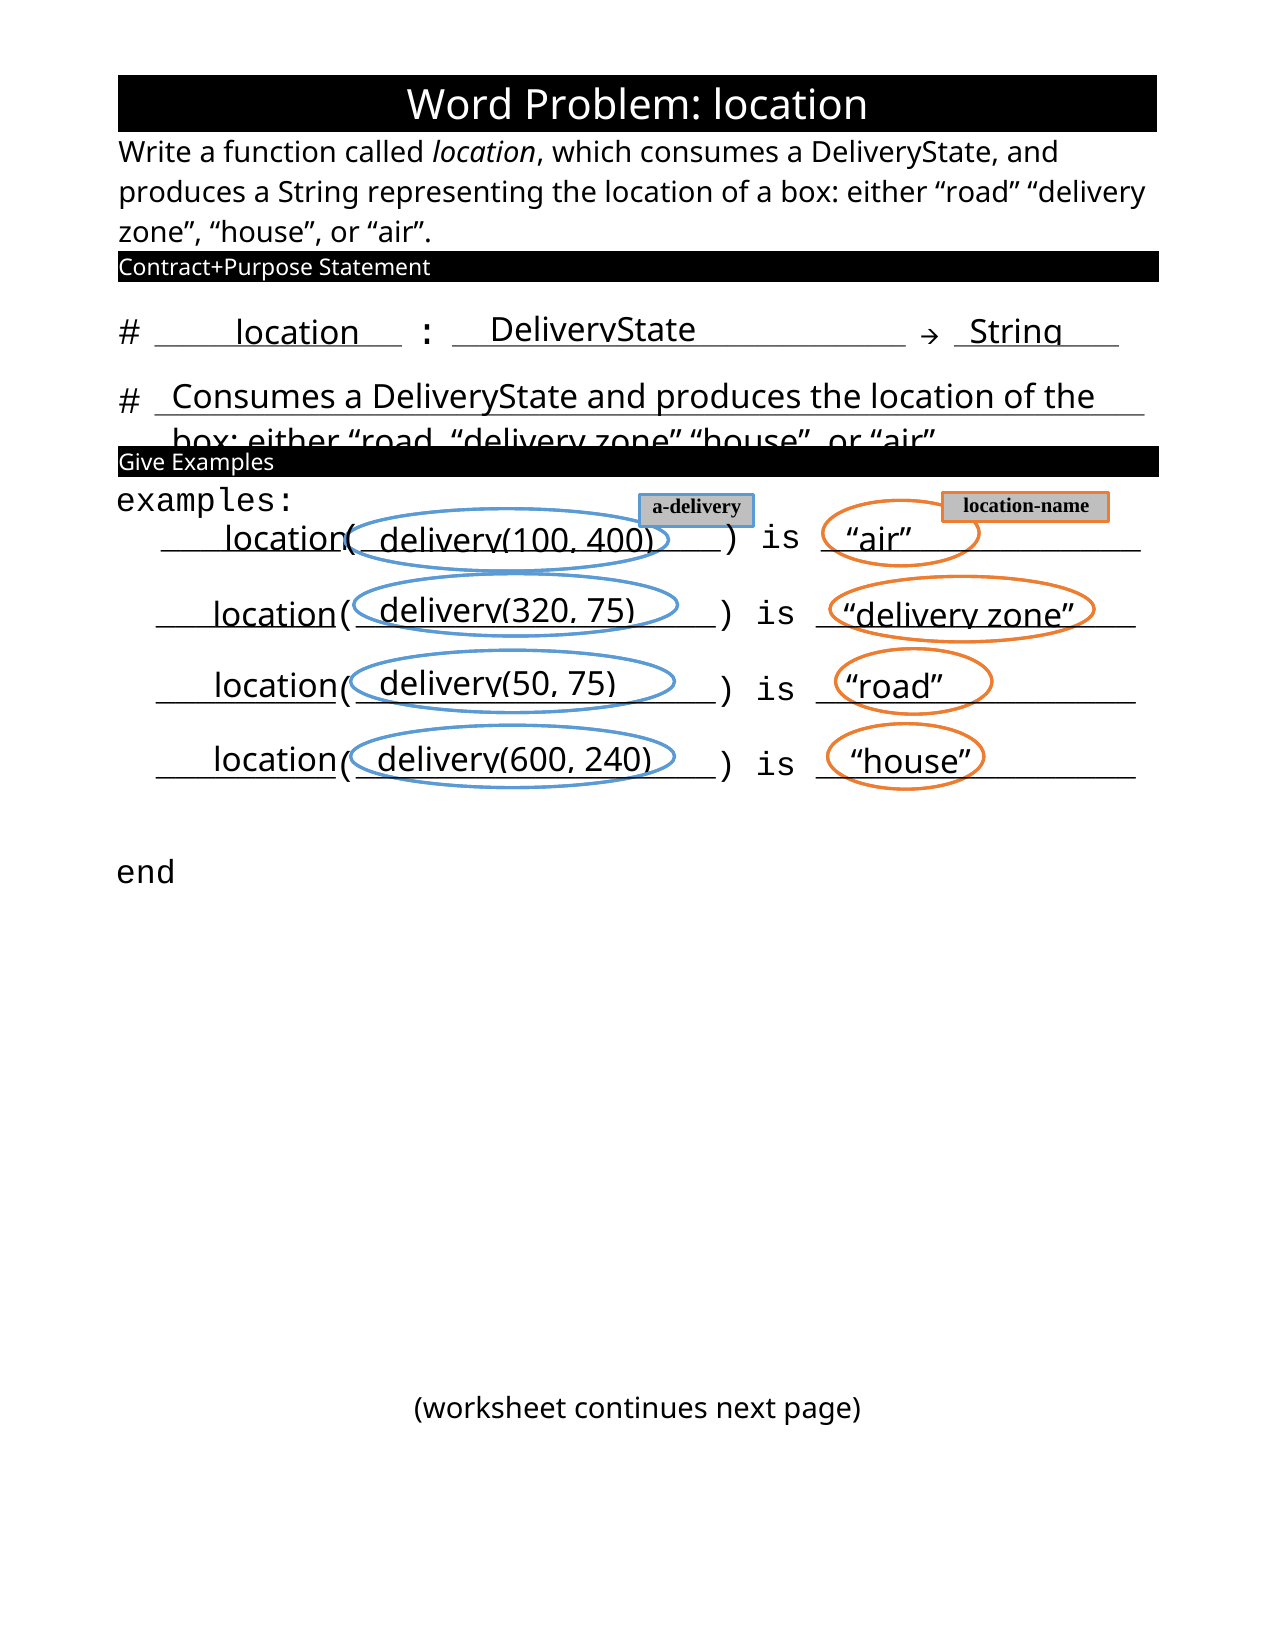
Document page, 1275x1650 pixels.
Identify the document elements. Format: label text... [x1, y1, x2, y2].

subtitle Contract+Purpose Statement [118, 251, 1159, 282]
text _________(__________________) is ________________ [116, 597, 1154, 634]
text examples: [116, 483, 1154, 521]
text _________(__________________) is ________________ [116, 748, 1154, 786]
text _________(__________________) is ________________ [116, 521, 1154, 559]
text (worksheet continues next page) [118, 1387, 1157, 1427]
text Write a function called location, which consumes a DeliveryState, and produces a String representing the location of a box: either “road” “delivery zone”, “house”, or “air”. [118, 132, 1157, 251]
text # __________________ : _________________________________ ____________ [118, 313, 1157, 356]
text _________(__________________) is ________________ [116, 672, 1154, 710]
text # ________________________________________________________________________ [118, 382, 1157, 424]
subtitle Word Problem: location [118, 75, 1157, 132]
text end [116, 856, 176, 894]
subtitle Give Examples [118, 446, 1159, 477]
